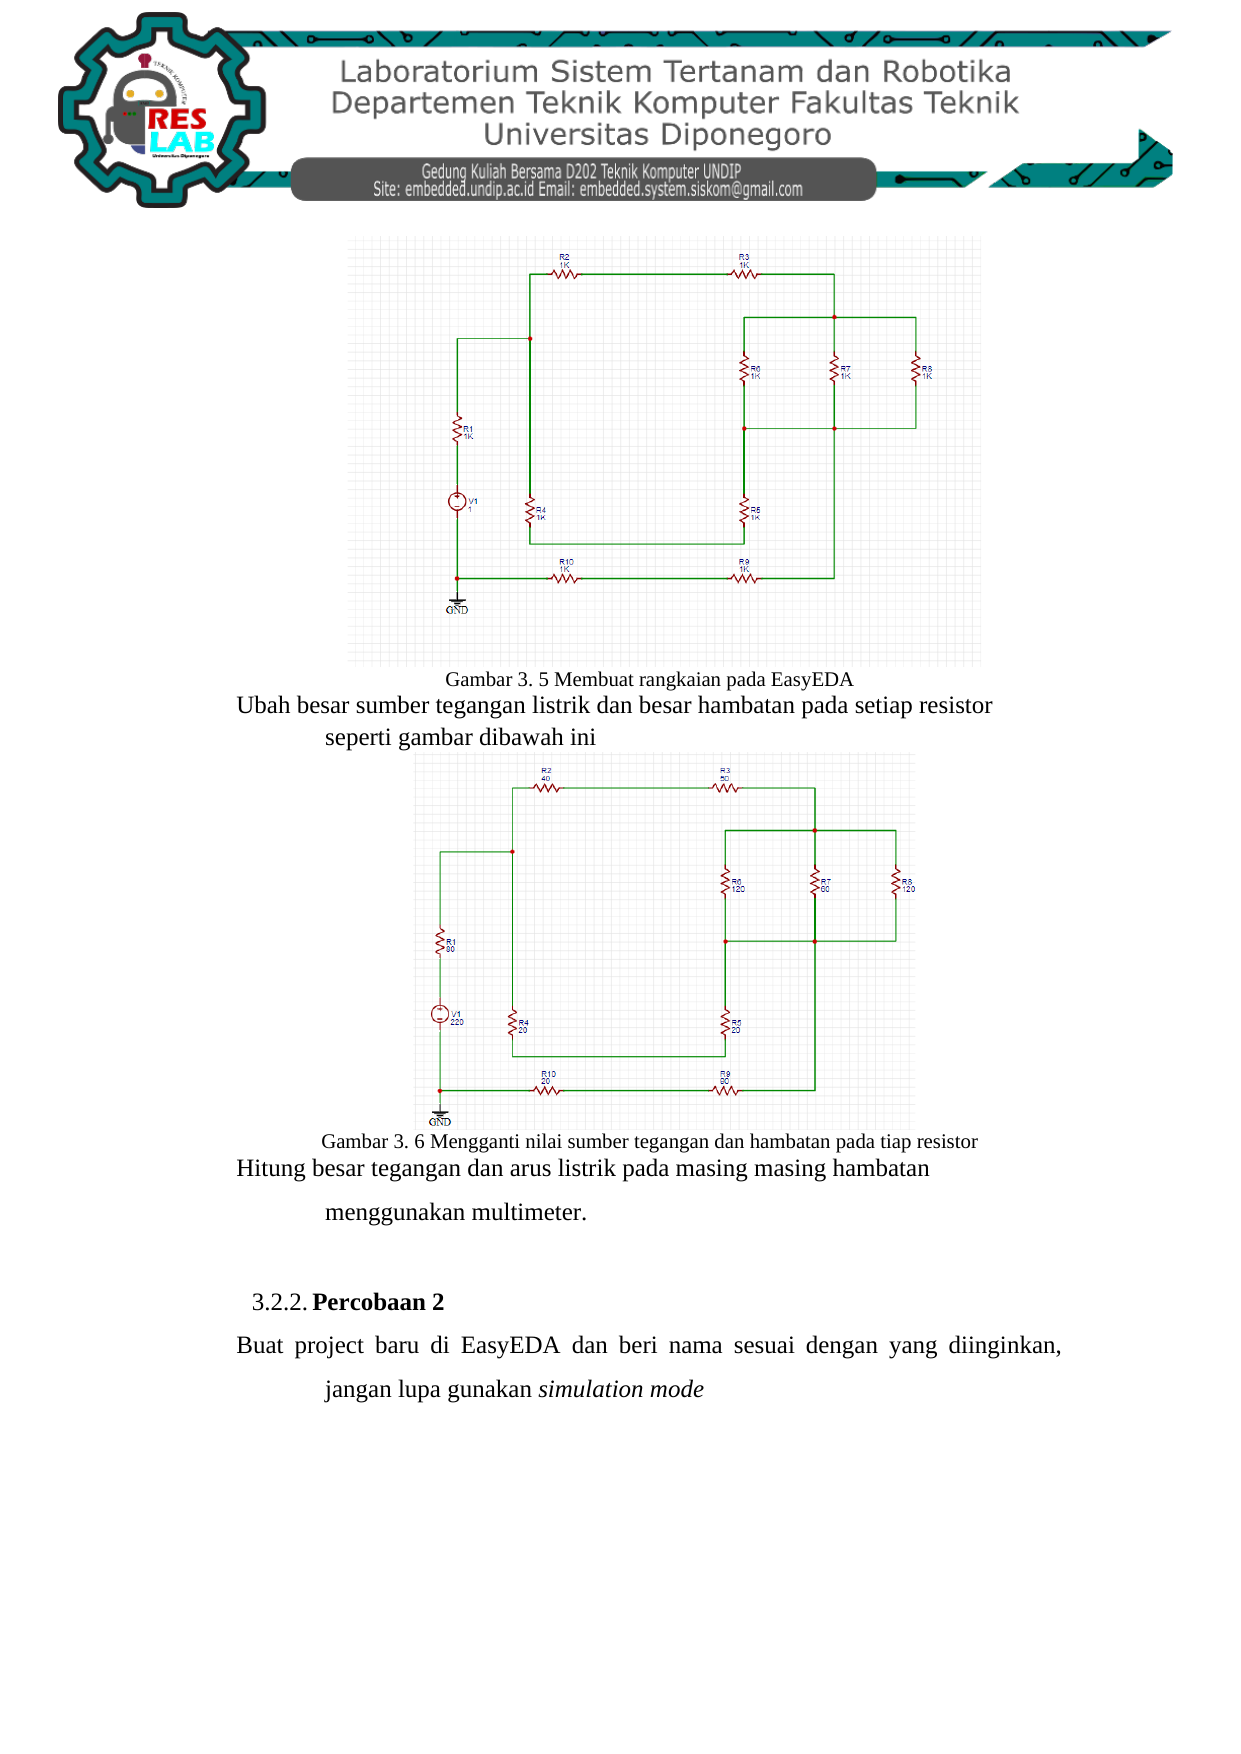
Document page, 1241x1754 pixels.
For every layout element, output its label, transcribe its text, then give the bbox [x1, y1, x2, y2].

picture [57, 11, 1173, 208]
picture [347, 236, 982, 667]
list Buat project baru di EasyEDA dan beri nama sesuai dengan yang diinginkan, jangan lupa gunakan simulation mode [236, 1331, 1063, 1402]
list Ubah besar sumber tegangan listrik dan besar hambatan pada setiap resistor seperti gambar dibawah ini [236, 691, 1063, 750]
list Hitung besar tegangan dan arus listrik pada masing masing hambatan menggunakan multimeter. [236, 1153, 1063, 1225]
picture [413, 752, 916, 1130]
subtitle Percobaan 2 [252, 1287, 1063, 1316]
